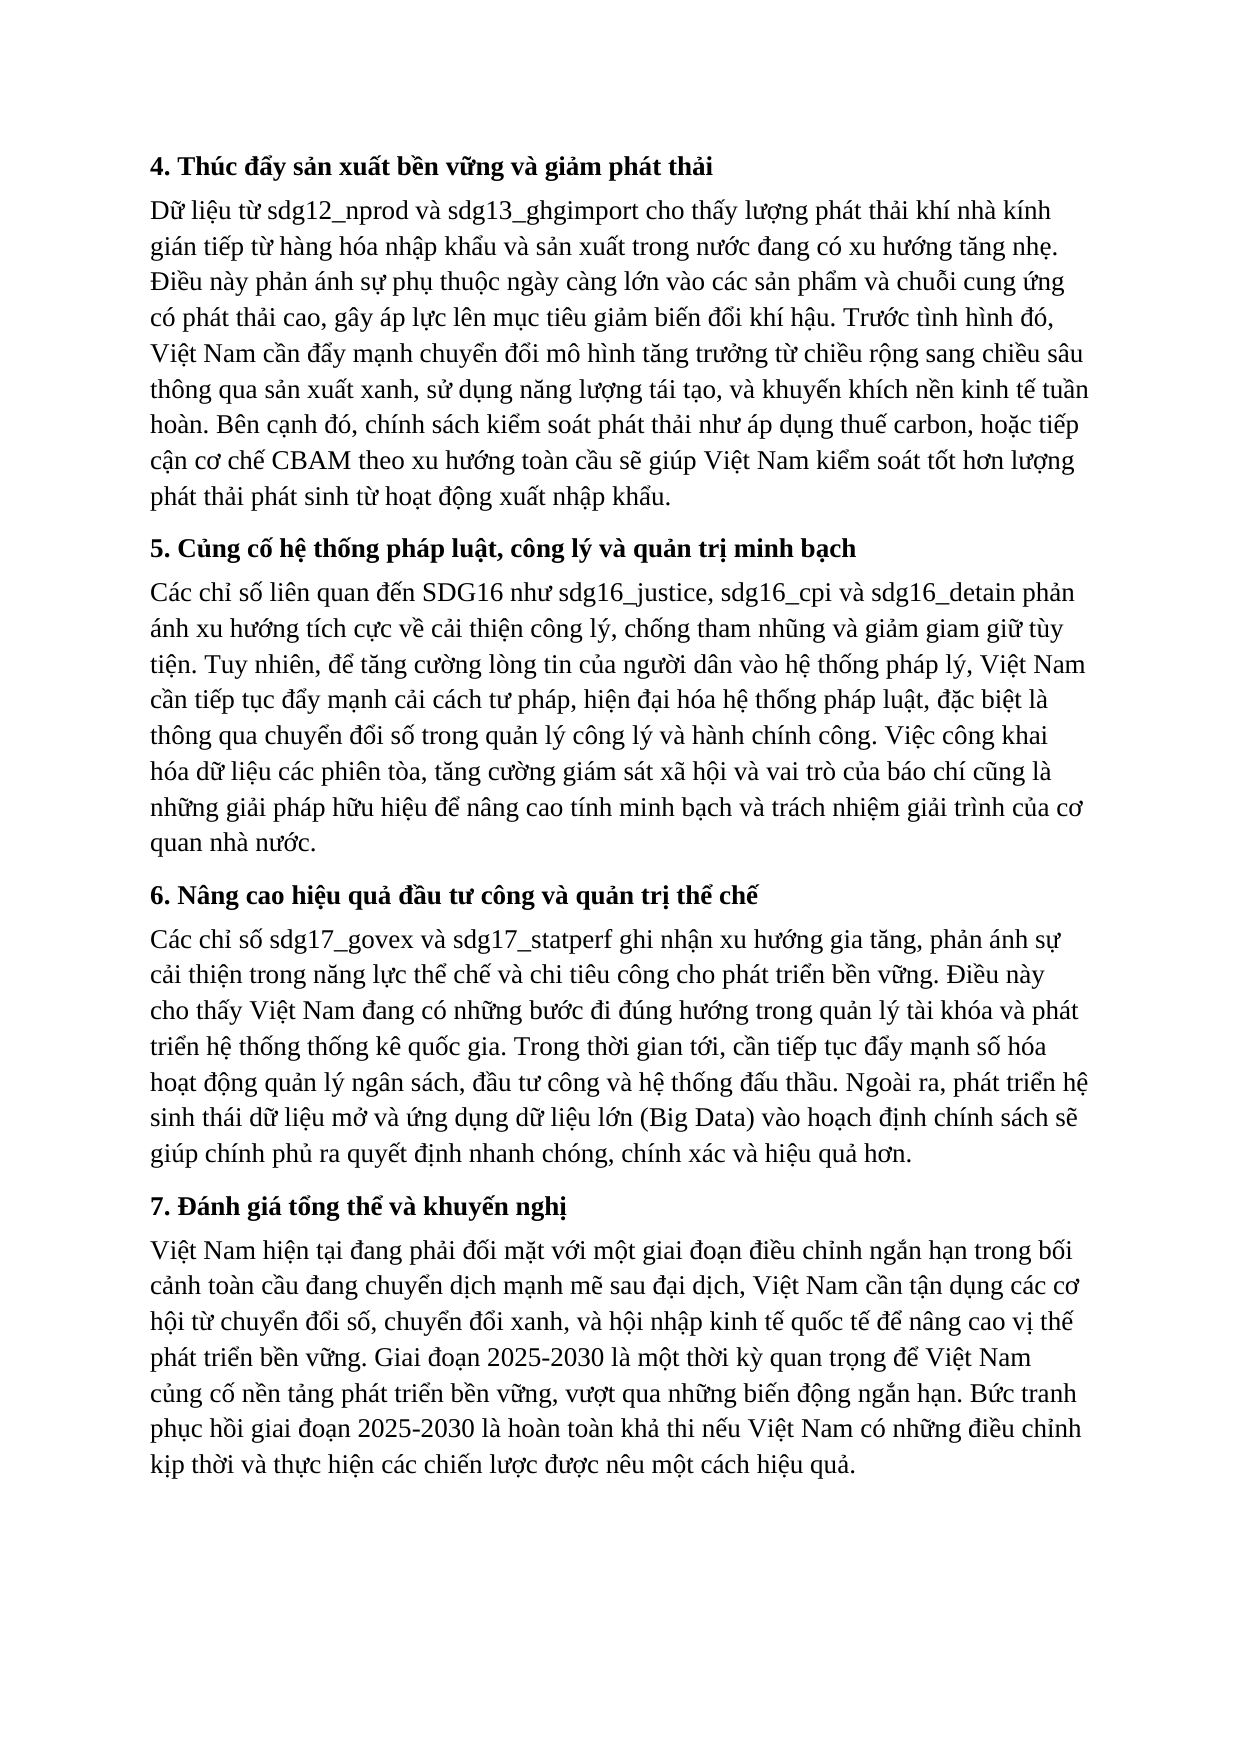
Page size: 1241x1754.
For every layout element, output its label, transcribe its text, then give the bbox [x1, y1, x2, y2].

text Các chỉ số liên quan đến SDG16 như sdg16_justice, sdg16_cpi và sdg16_detain phản ánh xu hướng tích cực về cải thiện công lý, chống tham nhũng và giảm giam giữ tùy tiện. Tuy nhiên, để tăng cường lòng tin của người dân vào hệ thống pháp lý, Việt Nam cần tiếp tục đẩy mạnh cải cách tư pháp, hiện đại hóa hệ thống pháp luật, đặc biệt là thông qua chuyển đổi số trong quản lý công lý và hành chính công. Việc công khai hóa dữ liệu các phiên tòa, tăng cường giám sát xã hội và vai trò của báo chí cũng là những giải pháp hữu hiệu để nâng cao tính minh bạch và trách nhiệm giải trình của cơ quan nhà nước. [150, 576, 1090, 858]
subtitle 6. Nâng cao hiệu quả đầu tư công và quản trị thể chế [150, 879, 1090, 910]
subtitle 7. Đánh giá tổng thể và khuyến nghị [150, 1190, 1090, 1221]
subtitle 4. Thúc đẩy sản xuất bền vững và giảm phát thải [150, 150, 1090, 181]
text Các chỉ số sdg17_govex và sdg17_statperf ghi nhận xu hướng gia tăng, phản ánh sự cải thiện trong năng lực thể chế và chi tiêu công cho phát triển bền vững. Điều này cho thấy Việt Nam đang có những bước đi đúng hướng trong quản lý tài khóa và phát triển hệ thống thống kê quốc gia. Trong thời gian tới, cần tiếp tục đẩy mạnh số hóa hoạt động quản lý ngân sách, đầu tư công và hệ thống đấu thầu. Ngoài ra, phát triển hệ sinh thái dữ liệu mở và ứng dụng dữ liệu lớn (Big Data) vào hoạch định chính sách sẽ giúp chính phủ ra quyết định nhanh chóng, chính xác và hiệu quả hơn. [150, 923, 1090, 1168]
subtitle 5. Củng cố hệ thống pháp luật, công lý và quản trị minh bạch [150, 532, 1090, 563]
text Việt Nam hiện tại đang phải đối mặt với một giai đoạn điều chỉnh ngắn hạn trong bối cảnh toàn cầu đang chuyển dịch mạnh mẽ sau đại dịch, Việt Nam cần tận dụng các cơ hội từ chuyển đổi số, chuyển đổi xanh, và hội nhập kinh tế quốc tế để nâng cao vị thế phát triển bền vững. Giai đoạn 2025-2030 là một thời kỳ quan trọng để Việt Nam củng cố nền tảng phát triển bền vững, vượt qua những biến động ngắn hạn. Bức tranh phục hồi giai đoạn 2025-2030 là hoàn toàn khả thi nếu Việt Nam có những điều chỉnh kịp thời và thực hiện các chiến lược được nêu một cách hiệu quả. [150, 1234, 1090, 1479]
text Dữ liệu từ sdg12_nprod và sdg13_ghgimport cho thấy lượng phát thải khí nhà kính gián tiếp từ hàng hóa nhập khẩu và sản xuất trong nước đang có xu hướng tăng nhẹ. Điều này phản ánh sự phụ thuộc ngày càng lớn vào các sản phẩm và chuỗi cung ứng có phát thải cao, gây áp lực lên mục tiêu giảm biến đổi khí hậu. Trước tình hình đó, Việt Nam cần đẩy mạnh chuyển đổi mô hình tăng trưởng từ chiều rộng sang chiều sâu thông qua sản xuất xanh, sử dụng năng lượng tái tạo, và khuyến khích nền kinh tế tuần hoàn. Bên cạnh đó, chính sách kiểm soát phát thải như áp dụng thuế carbon, hoặc tiếp cận cơ chế CBAM theo xu hướng toàn cầu sẽ giúp Việt Nam kiểm soát tốt hơn lượng phát thải phát sinh từ hoạt động xuất nhập khẩu. [150, 194, 1090, 511]
